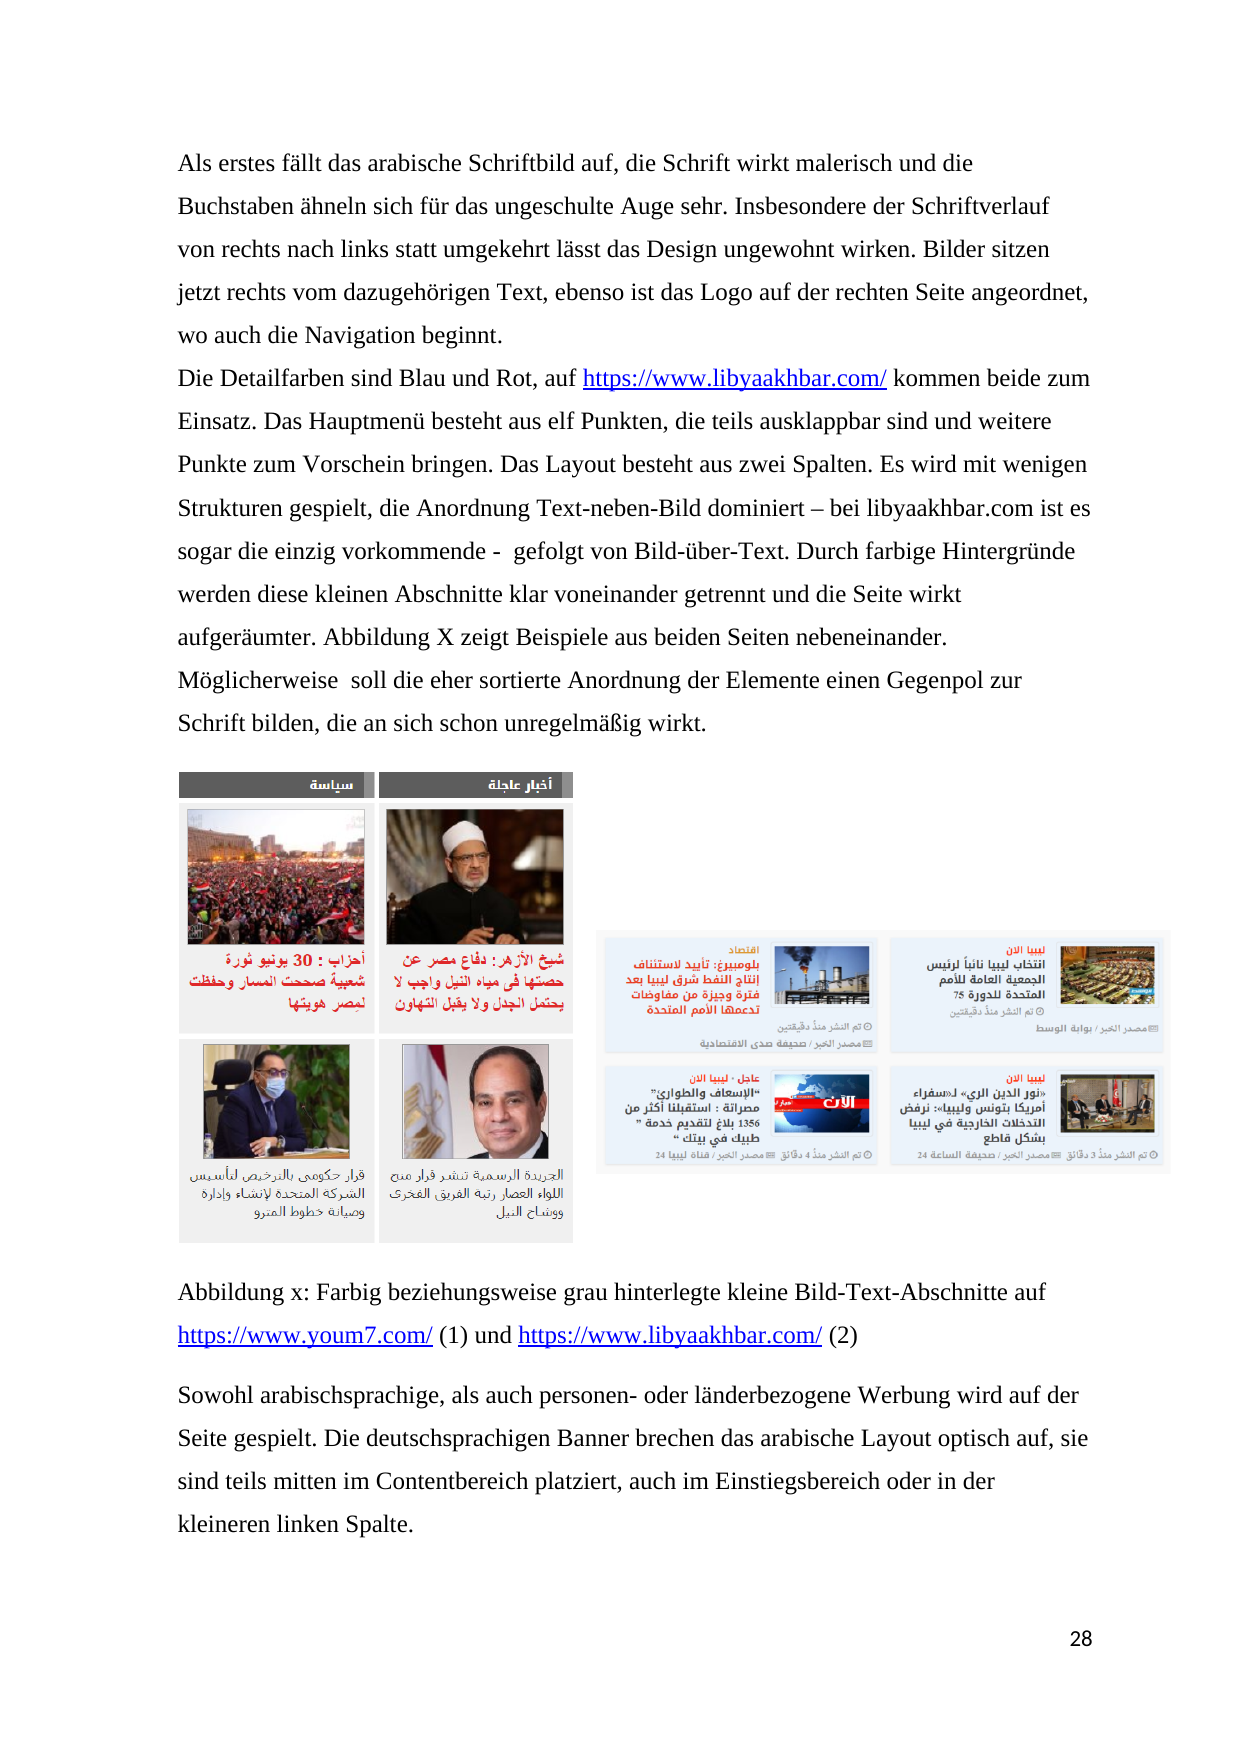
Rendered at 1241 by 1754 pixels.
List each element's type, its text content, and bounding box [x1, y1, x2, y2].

picture [177, 768, 577, 1247]
text Abbildung x: Farbig beziehungsweise grau hinterlegte kleine Bild-Text-Abschnitte auf https://www.youm7.com/ (1) und https://www.libyaakhbar.com/ (2) [177, 1277, 1092, 1349]
picture [596, 930, 1171, 1174]
text Als erstes fällt das arabische Schriftbild auf, die Schrift wirkt malerisch und die Buchstaben ähneln sich für das ungeschulte Auge sehr. Insbesondere der Schriftverlauf von rechts nach links statt umgekehrt lässt das Design ungewohnt wirken. Bilder sitzen jetzt rechts vom dazugehörigen Text, ebenso ist das Logo auf der rechten Seite angeordnet, wo auch die Navigation beginnt. Die Detailfarben sind Blau und Rot, auf https://www.libyaakhbar.com/ kommen beide zum Einsatz. Das Hauptmenü besteht aus elf Punkten, die teils ausklappbar sind und weitere Punkte zum Vorschein bringen. Das Layout besteht aus zwei Spalten. Es wird mit wenigen Strukturen gespielt, die Anordnung Text-neben-Bild dominiert – bei libyaakhbar.com ist es sogar die einzig vorkommende - gefolgt von Bild-über-Text. Durch farbige Hintergründe werden diese kleinen Abschnitte klar voneinander getrennt und die Seite wirkt aufgeräumter. Abbildung X zeigt Beispiele aus beiden Seiten nebeneinander. Möglicherweise soll die eher sortierte Anordnung der Elemente einen Gegenpol zur Schrift bilden, die an sich schon unregelmäßig wirkt. [177, 148, 1092, 737]
text Sowohl arabischsprachige, als auch personen- oder länderbezogene Werbung wird auf der Seite gespielt. Die deutschsprachigen Banner brechen das arabische Layout optisch auf, sie sind teils mitten im Contentbereich platziert, auch im Einstiegsbereich oder in der kleineren linken Spalte. [177, 1380, 1092, 1538]
